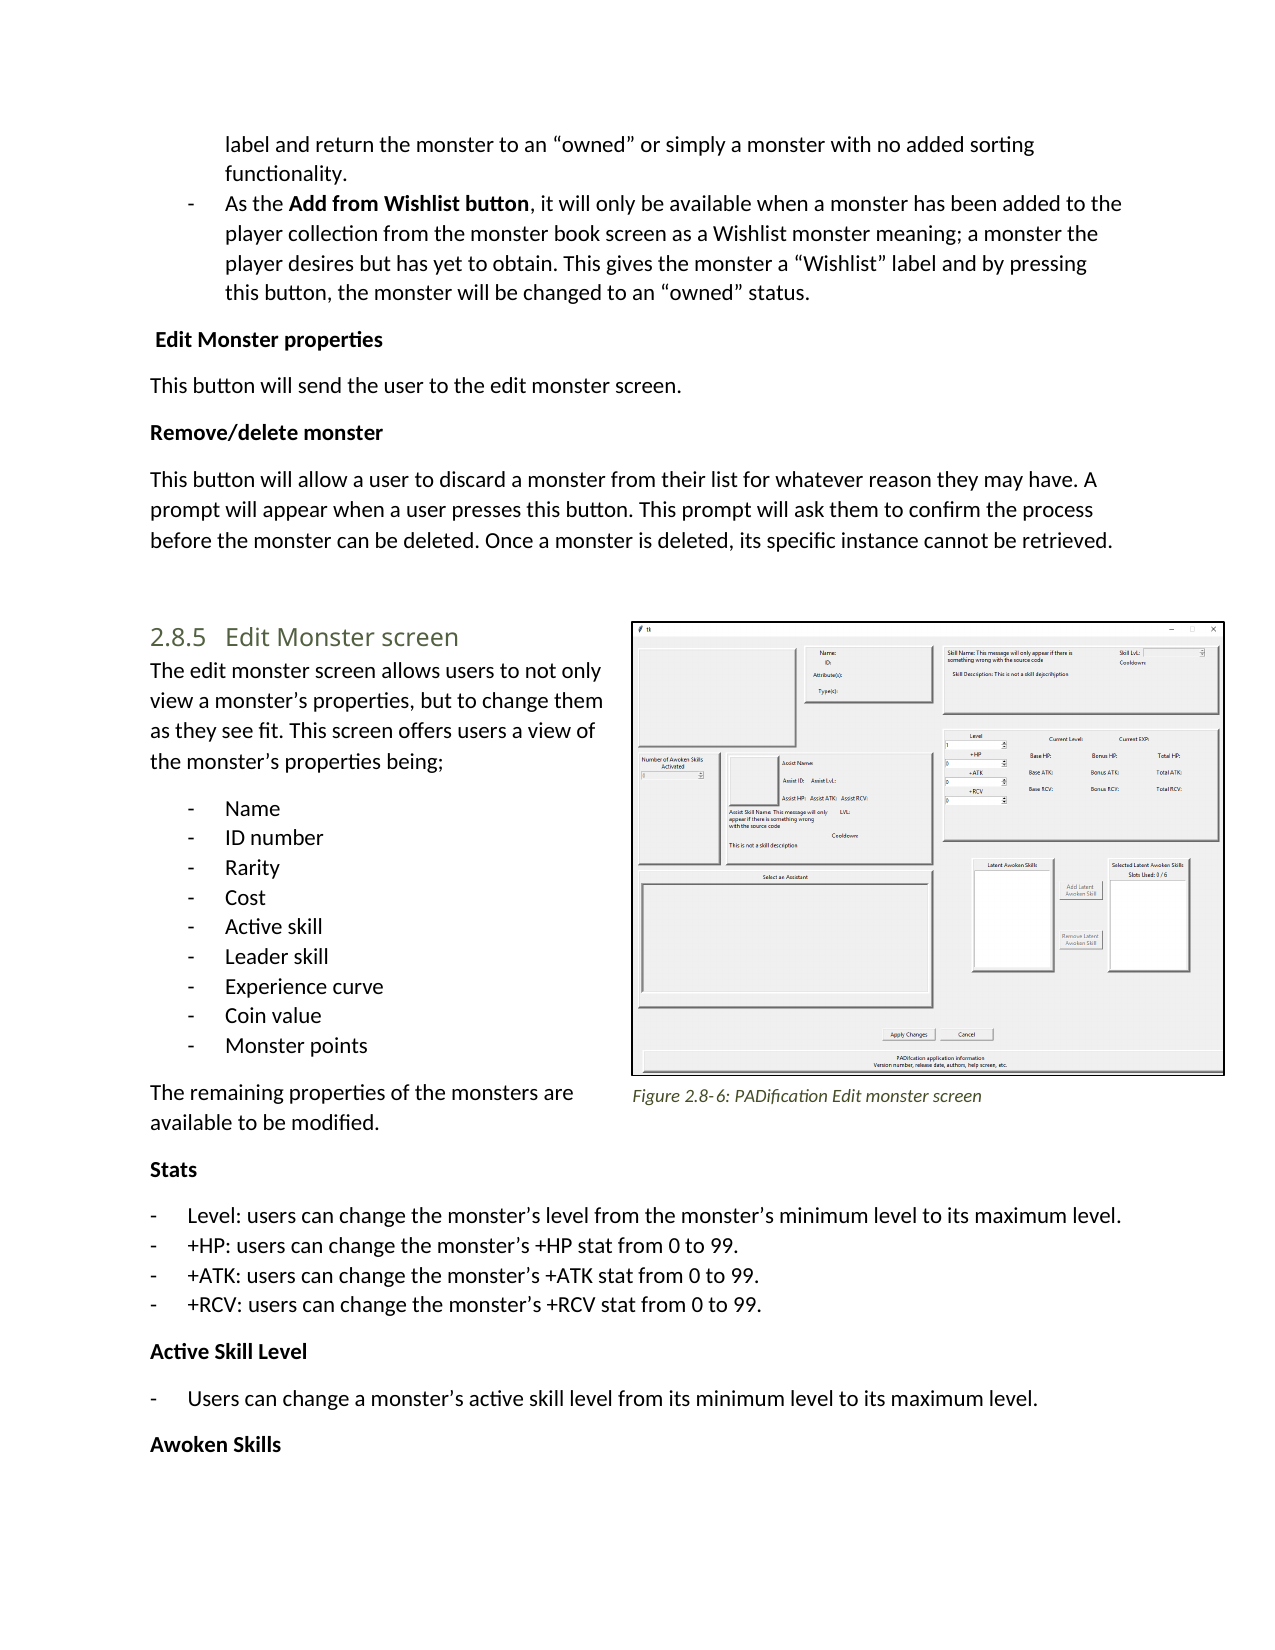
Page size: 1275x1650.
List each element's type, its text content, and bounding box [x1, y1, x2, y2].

text Active Skill Level [150, 1337, 1125, 1365]
list ID number [187, 823, 631, 851]
list Name [187, 794, 631, 822]
list Coin value [187, 1002, 631, 1029]
subtitle Edit Monster screen [150, 619, 1125, 653]
list Monster points [187, 1031, 631, 1059]
list Users can change a monster’s active skill level from its minimum level to its maximum level. [150, 1384, 1125, 1412]
list +RCV: users can change the monster’s +RCV stat from 0 to 99. [150, 1291, 1125, 1319]
list +HP: users can change the monster’s +HP stat from 0 to 99. [150, 1231, 1125, 1259]
list Cost [187, 883, 631, 911]
text Stats [150, 1155, 1125, 1183]
text This button will send the user to the edit monster screen. [150, 372, 1125, 399]
text Remove/delete monster [150, 418, 1125, 446]
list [187, 130, 1125, 188]
picture [633, 623, 1223, 1075]
text Awoken Skills [150, 1430, 1125, 1458]
list Active skill [187, 912, 631, 941]
list Level: users can change the monster’s level from the monster’s minimum level to its maximum level. [150, 1202, 1125, 1229]
list As the Add from Wishlist button, it will only be available when a monster has been added to the player collection from the monster book screen as a Wishlist monster meaning; a monster the player desires but has yet to obtain. This gives the monster a “Wishlist” label and by pressing this button, the monster will be changed to an “owned” status. [187, 189, 1125, 306]
list Experience curve [187, 972, 631, 1000]
list Rarity [187, 853, 631, 881]
text The remaining properties of the monsters are available to be modified. [150, 1078, 1125, 1136]
list Leader skill [187, 942, 631, 970]
text The edit monster screen allows users to not only view a monster’s properties, but to change them as they see fit. This screen offers users a view of the monster’s properties being; [150, 656, 631, 775]
text This button will allow a user to discard a monster from their list for whatever reason they may have. A prompt will appear when a user presses this button. This prompt will ask them to confirm the process before the monster can be deleted. Once a monster is deleted, its specific instance cannot be retrieved. [150, 465, 1125, 554]
text Edit Monster properties [150, 325, 1125, 353]
list +ATK: users can change the monster’s +ATK stat from 0 to 99. [150, 1261, 1125, 1289]
